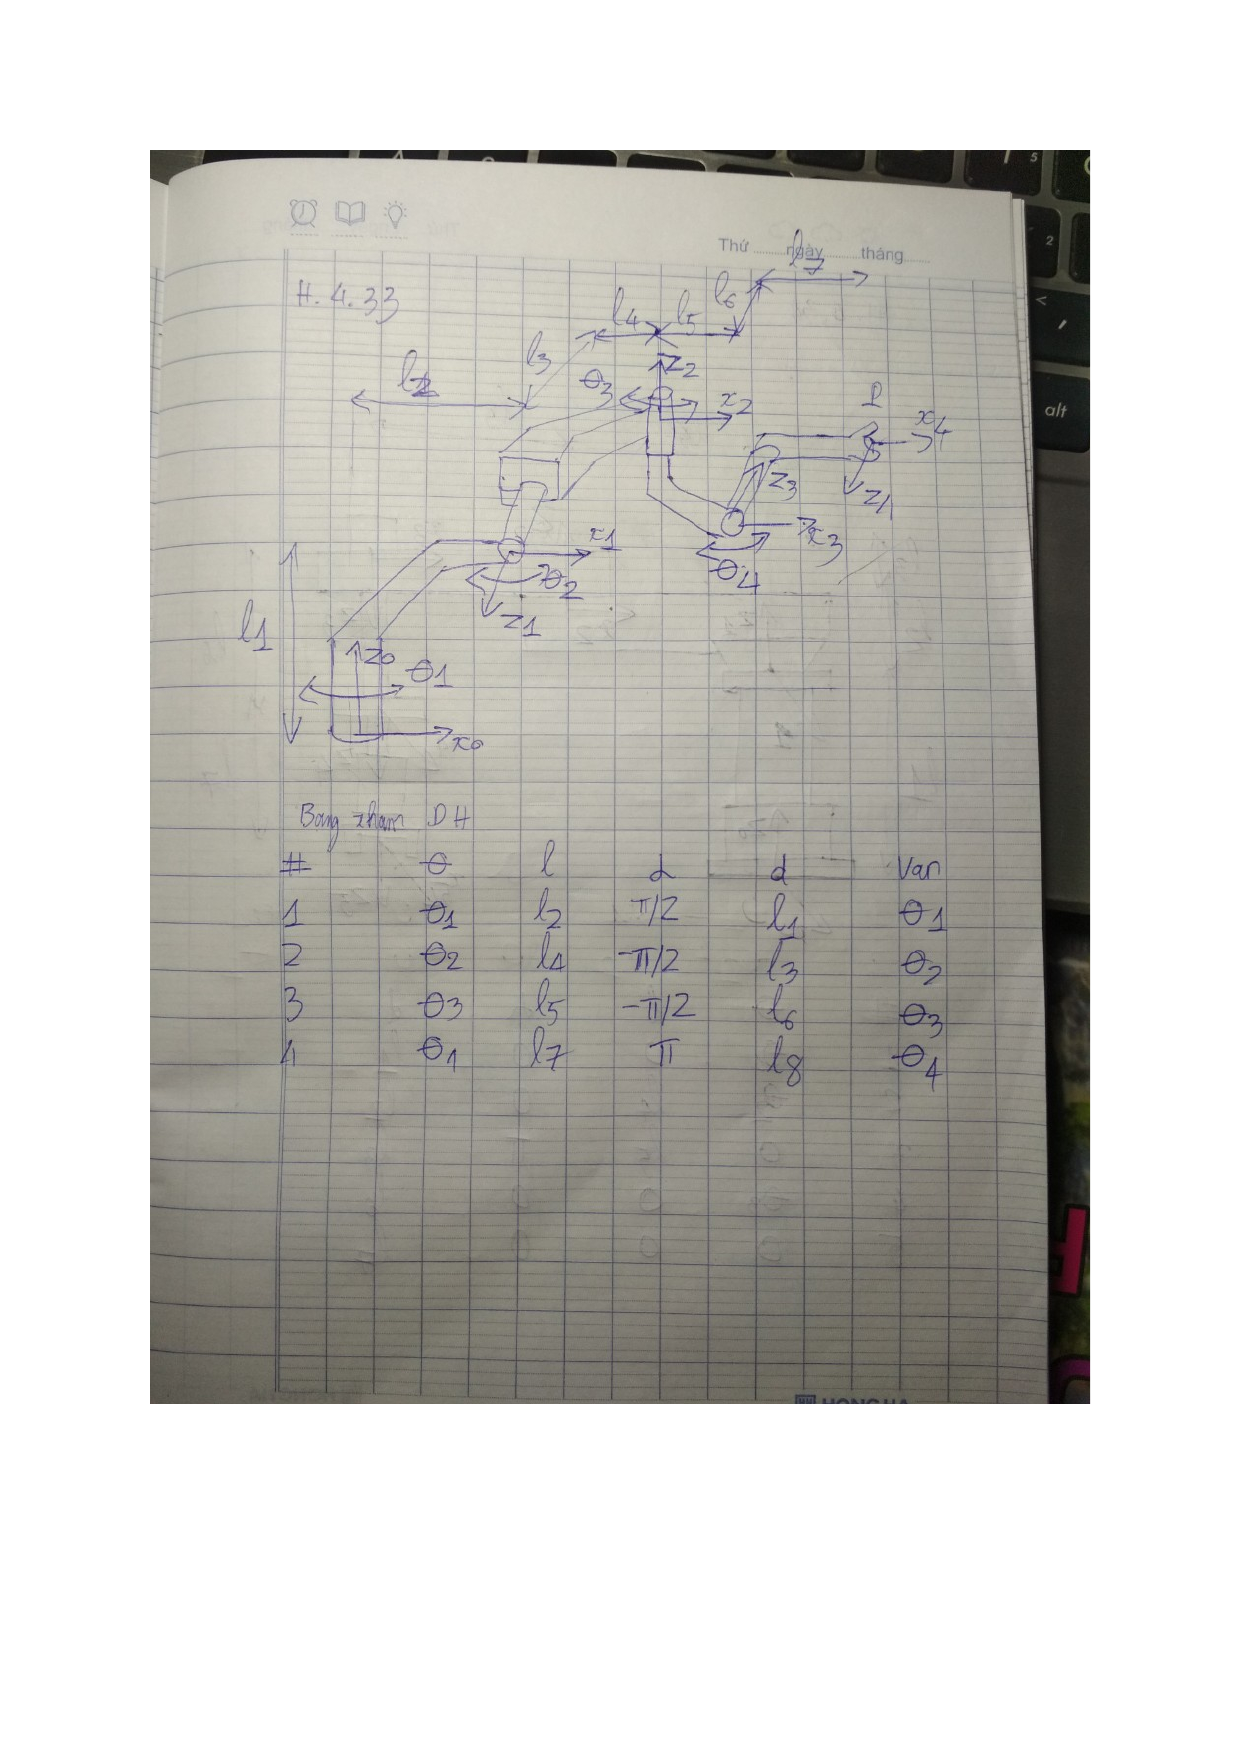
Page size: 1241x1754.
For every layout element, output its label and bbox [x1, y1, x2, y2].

picture [150, 150, 1091, 1404]
